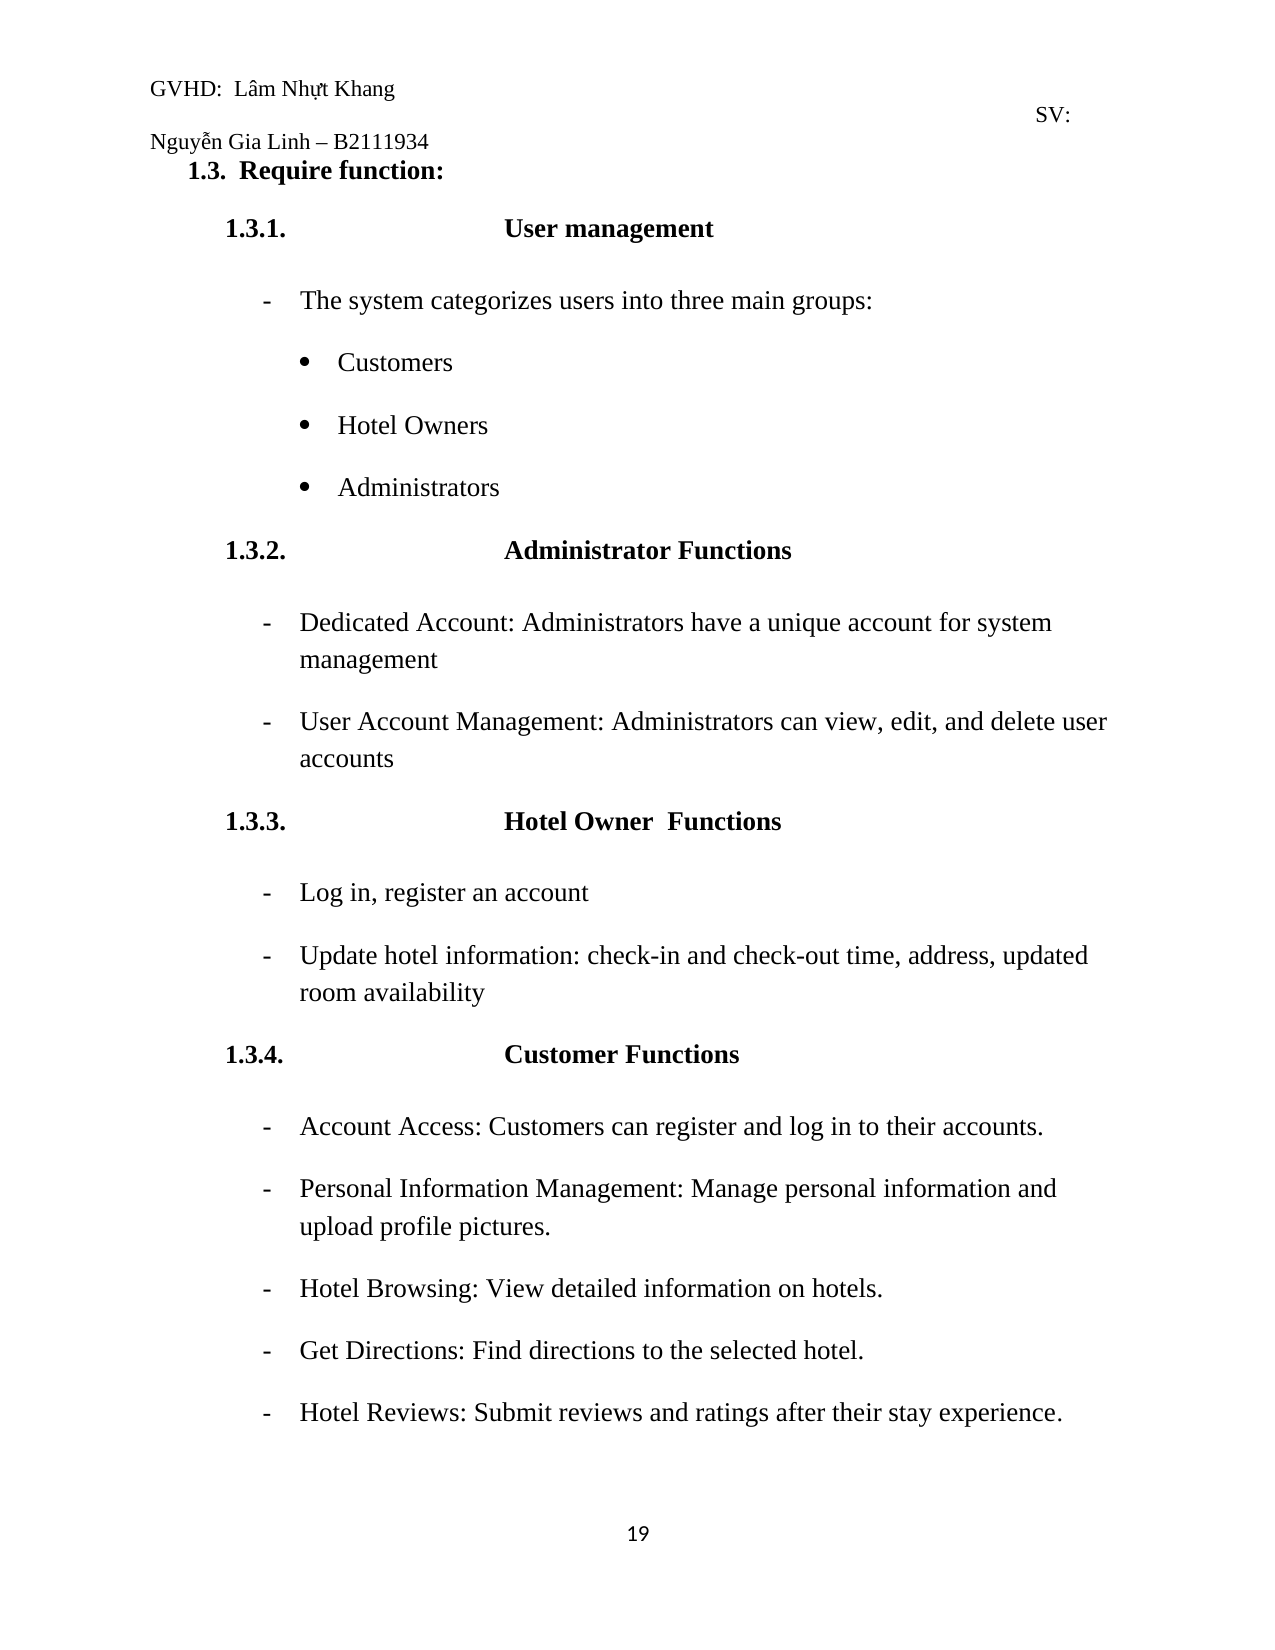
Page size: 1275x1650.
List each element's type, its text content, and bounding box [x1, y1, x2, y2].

list User management [225, 213, 1125, 244]
list Administrator Functions [225, 534, 1125, 565]
list Hotel Owner Functions [225, 805, 1125, 836]
list Personal Information Management: Manage personal information and upload profile pictures. [262, 1172, 1125, 1241]
list The system categorizes users into three main groups: [262, 284, 1125, 315]
list Dedicated Account: Administrators have a unique account for system management [262, 606, 1125, 674]
list Update hotel information: check-in and check-out time, address, updated room availability [262, 939, 1125, 1007]
list Hotel Reviews: Submit reviews and ratings after their stay experience. [262, 1397, 1125, 1428]
list Customers [300, 347, 1125, 378]
list Log in, register an account [262, 877, 1125, 908]
list Administrators [300, 472, 1125, 503]
list User Account Management: Administrators can view, edit, and delete user accounts [262, 705, 1125, 774]
list Get Directions: Find directions to the selected hotel. [262, 1334, 1125, 1365]
list Customer Functions [225, 1038, 1125, 1069]
list Account Access: Customers can register and log in to their accounts. [262, 1110, 1125, 1141]
list Require function: [187, 154, 1125, 185]
list Hotel Owners [300, 409, 1125, 440]
list Hotel Browsing: View detailed information on hotels. [262, 1272, 1125, 1303]
